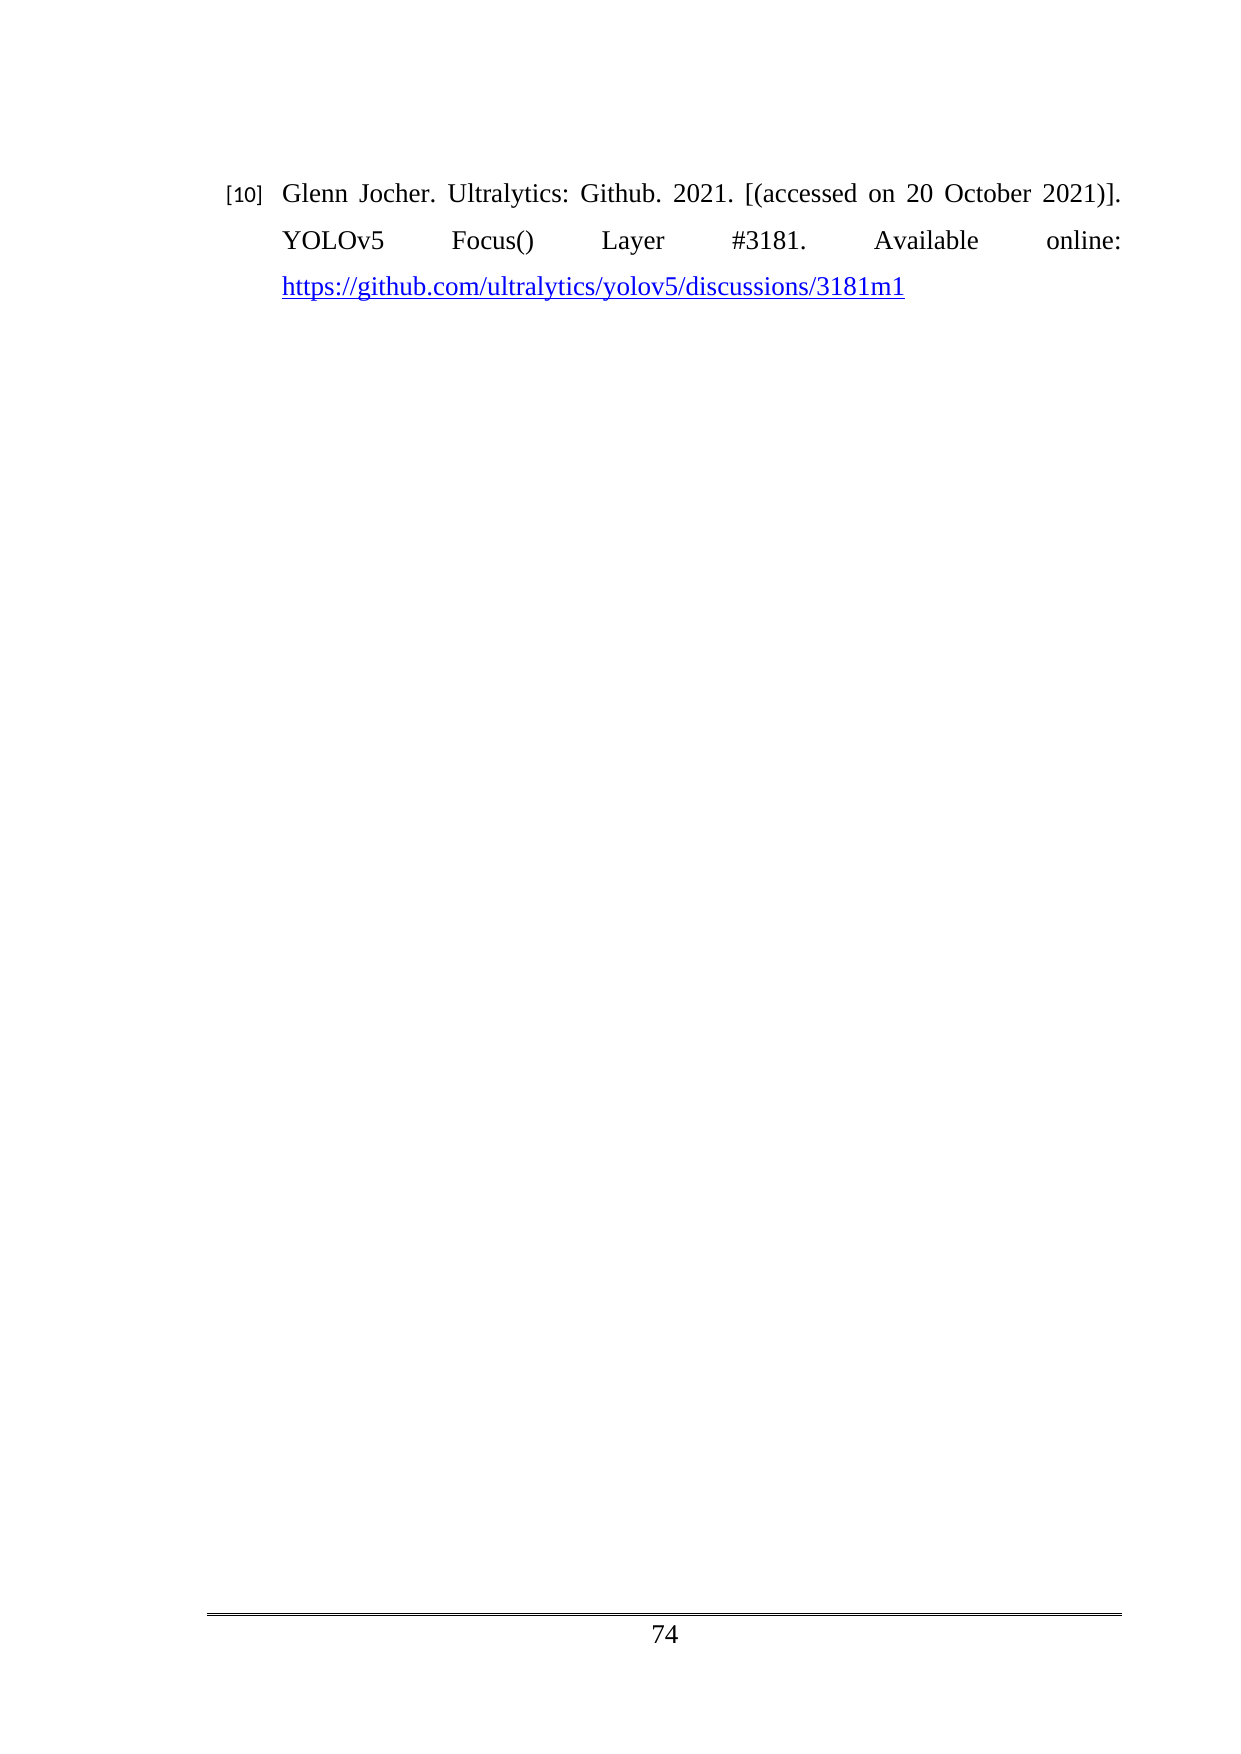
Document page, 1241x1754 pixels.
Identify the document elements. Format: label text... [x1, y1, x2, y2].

list Glenn Jocher. Ultralytics: Github. 2021. [(accessed on 20 October 2021)]. YOLOv5 Focus() Layer #3181. Available online: https://github.com/ultralytics/yolov5/discussions/3181m1 [244, 177, 1122, 302]
